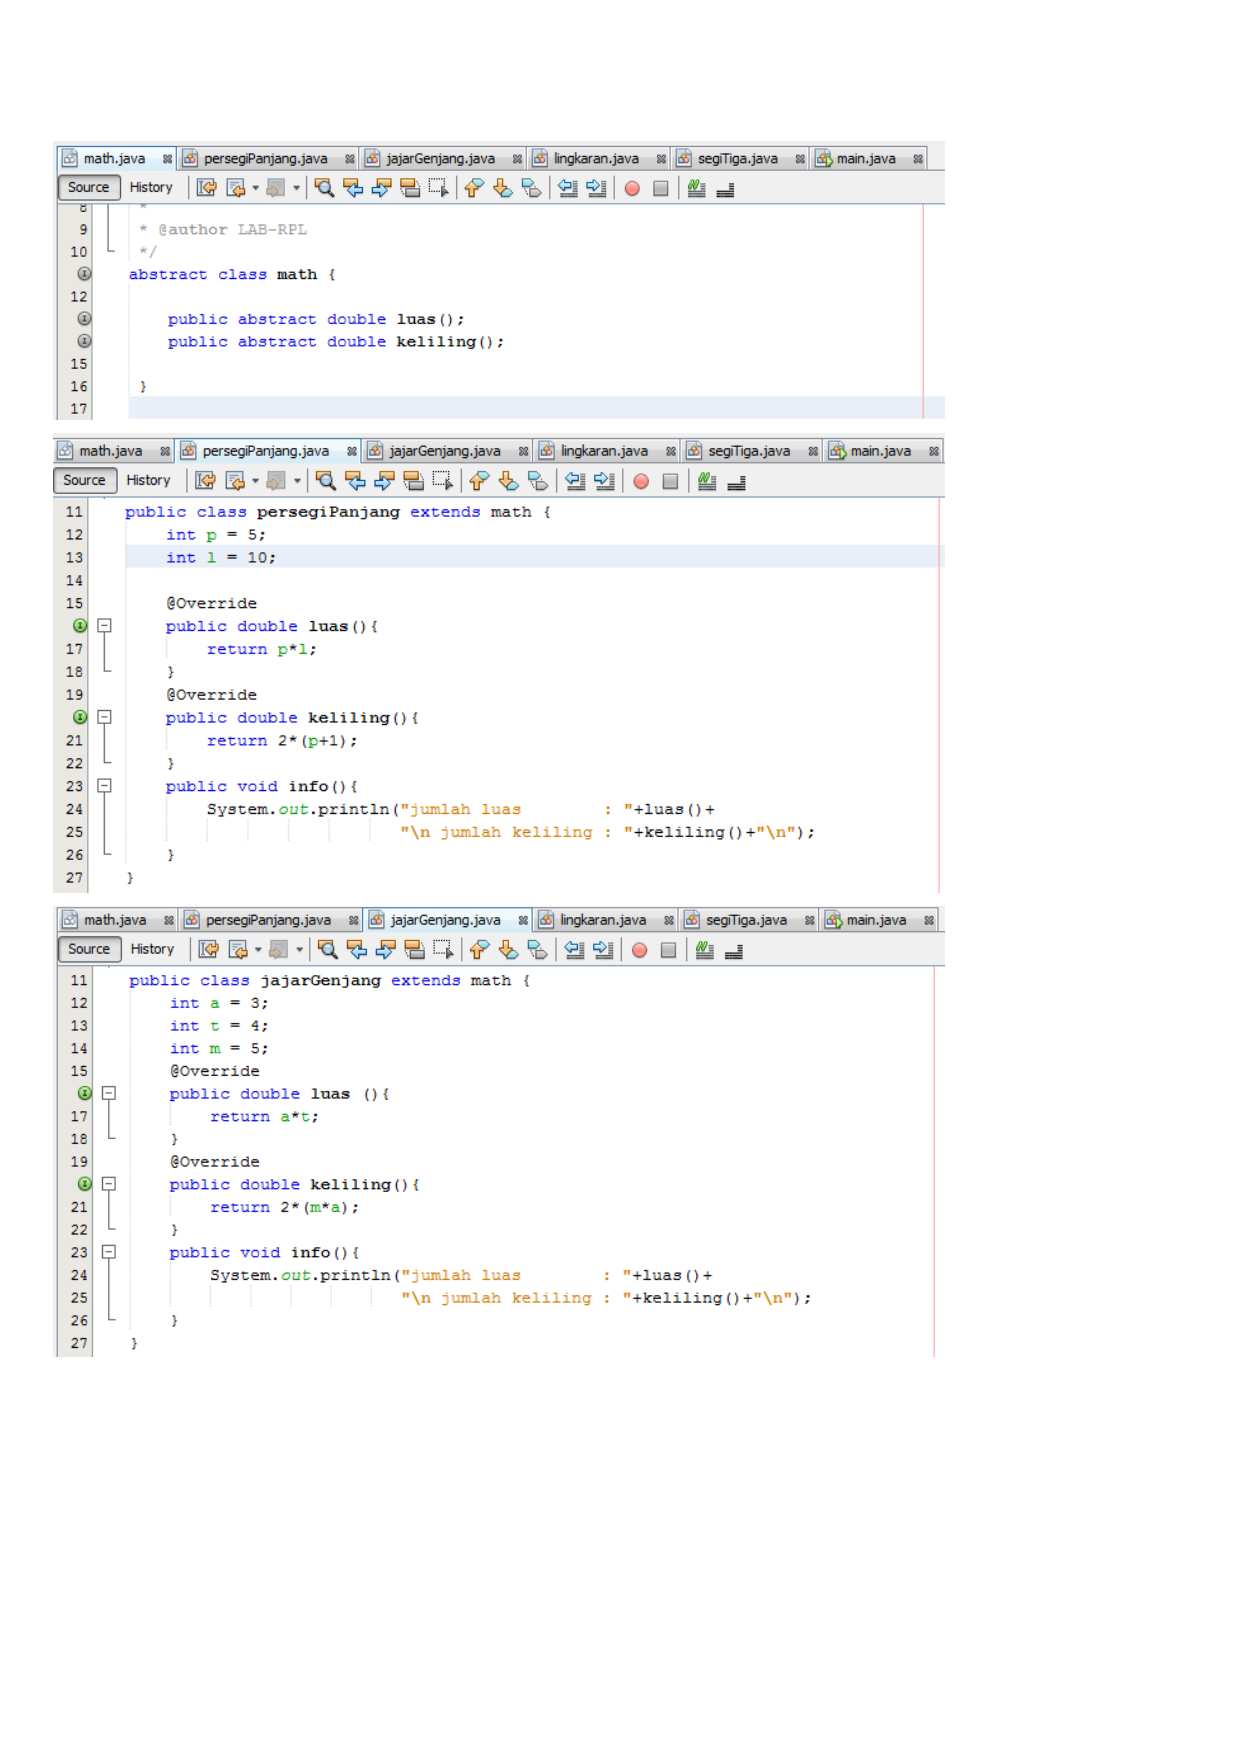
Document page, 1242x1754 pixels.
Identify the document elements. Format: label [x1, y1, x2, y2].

picture [53, 141, 945, 420]
picture [53, 433, 945, 893]
picture [53, 906, 945, 1357]
